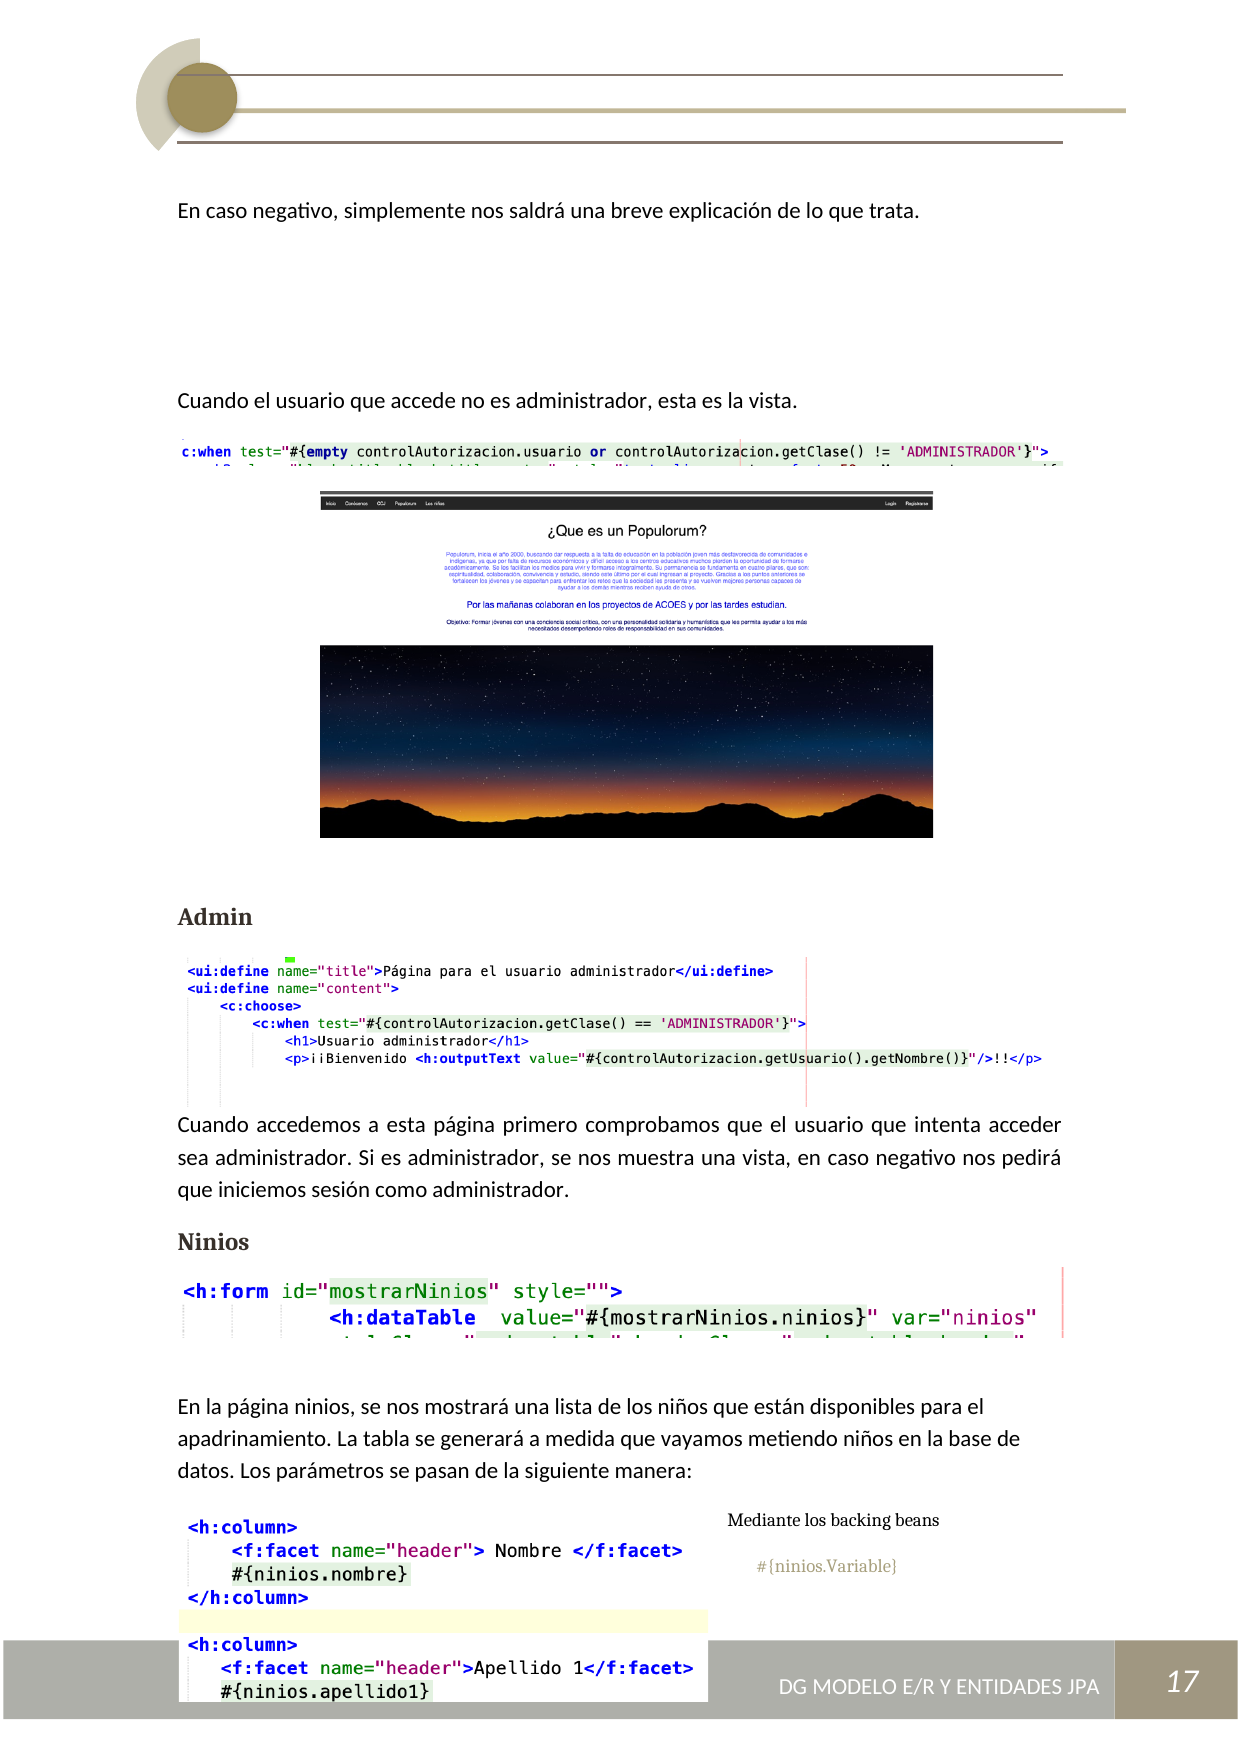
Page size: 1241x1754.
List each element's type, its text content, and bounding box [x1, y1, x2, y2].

text Cuando el usuario que accede no es administrador, esta es la vista. [177, 386, 1063, 414]
text #{ninios.Variable} [708, 1555, 1063, 1577]
text Ninios [177, 1228, 1063, 1257]
text En la página ninios, se nos mostrará una lista de los niños que están disponibles para el apadrinamiento. La tabla se generará a medida que vayamos metiendo niños en la base de datos. Los parámetros se pasan de la siguiente manera: [177, 1282, 1063, 1484]
picture [178, 1267, 1064, 1338]
text Cuando accedemos a esta página primero comprobamos que el usuario que intenta acceder sea administrador. Si es administrador, se nos muestra una vista, en caso negativo nos pedirá que iniciemos sesión como administrador. [177, 1107, 1063, 1203]
text Mediante los backing beans [177, 1509, 1063, 1531]
picture [178, 1511, 708, 1702]
picture [177, 439, 1064, 466]
text En caso negativo, simplemente nos saldrá una breve explicación de lo que trata. [177, 197, 1063, 224]
picture [318, 491, 933, 837]
picture [177, 957, 1064, 1107]
text Admin [177, 903, 1063, 932]
